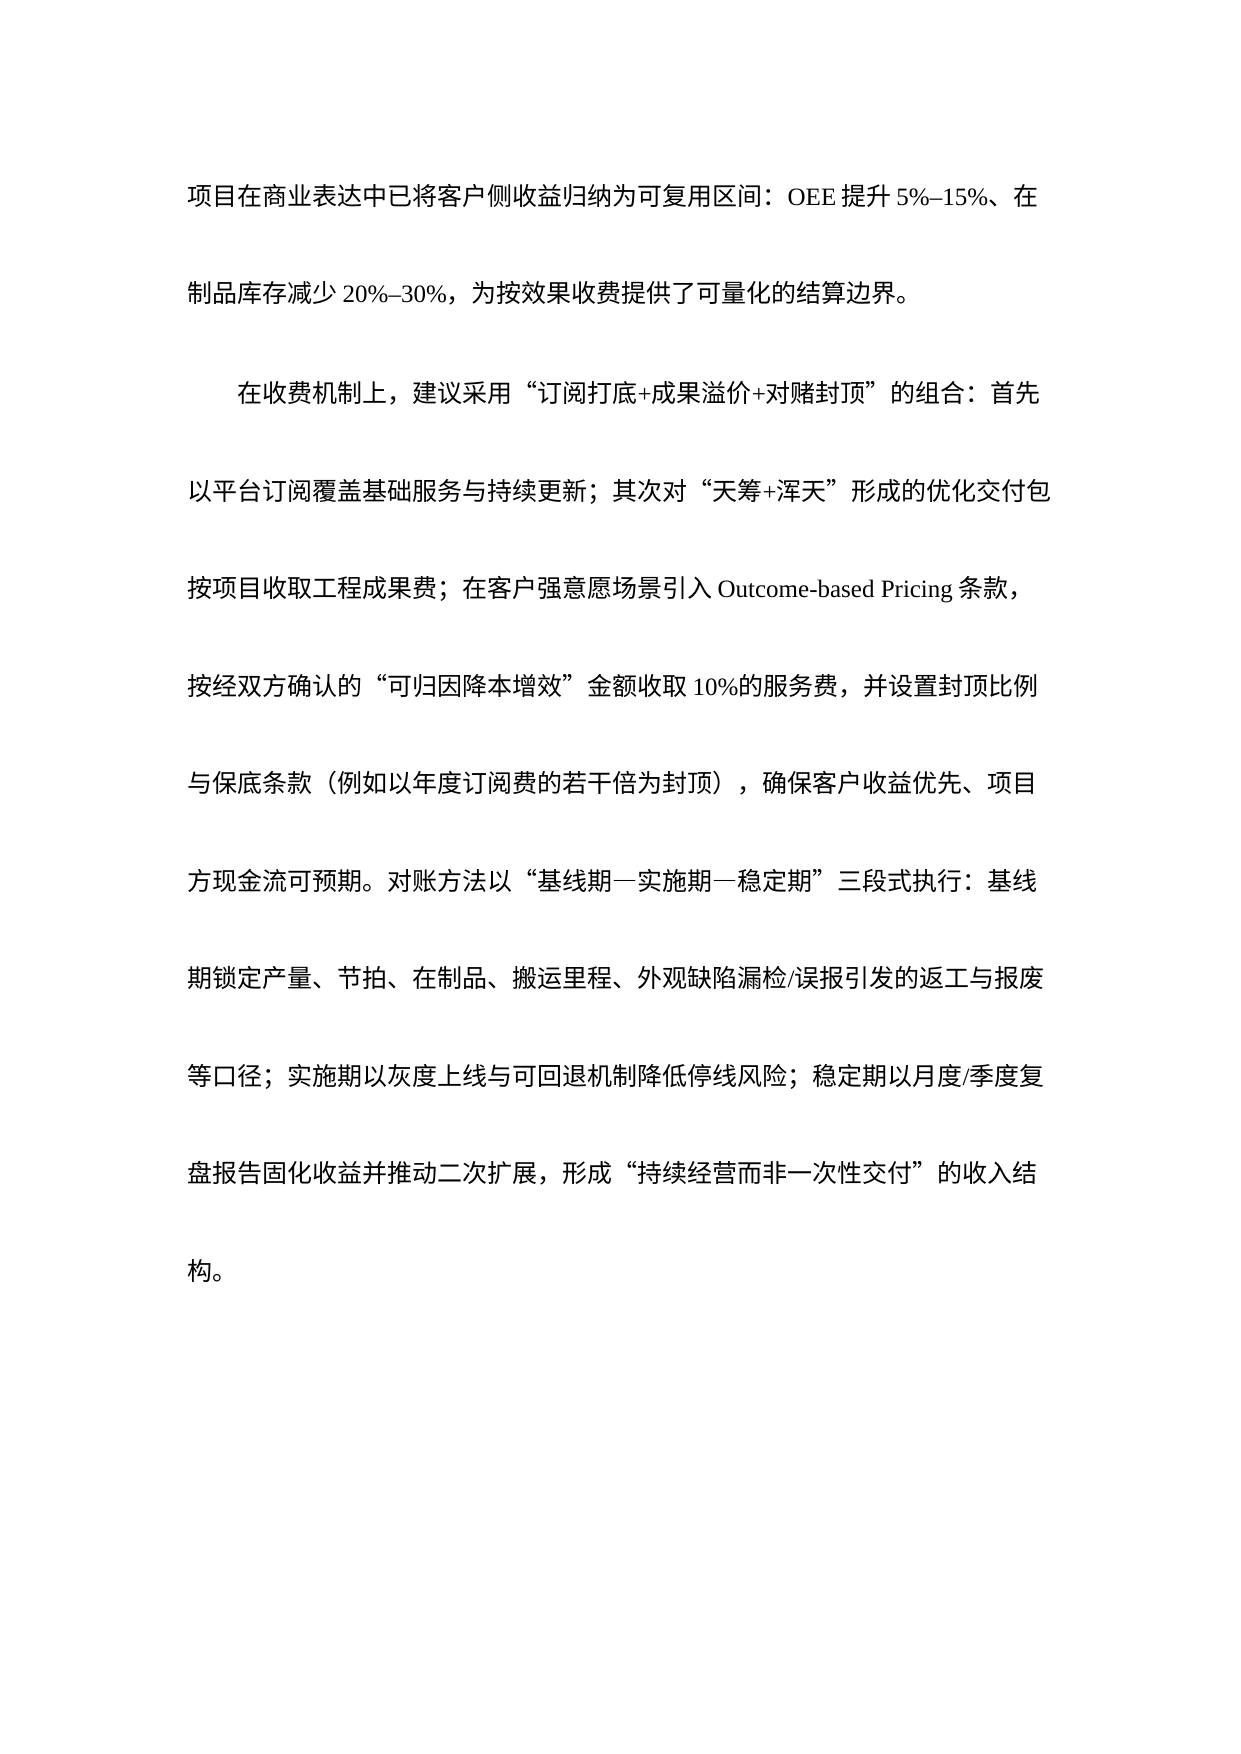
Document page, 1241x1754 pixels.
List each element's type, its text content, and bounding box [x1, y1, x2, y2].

text 在收费机制上，建议采用“订阅打底+成果溢价+对赌封顶”的组合：首先以平台订阅覆盖基础服务与持续更新；其次对“天筹+浑天”形成的优化交付包按项目收取工程成果费；在客户强意愿场景引入Outcome-based Pricing条款，按经双方确认的“可归因降本增效”金额收取10%的服务费，并设置封顶比例与保底条款（例如以年度订阅费的若干倍为封顶），确保客户收益优先、项目方现金流可预期。对账方法以“基线期—实施期—稳定期”三段式执行：基线期锁定产量、节拍、在制品、搬运里程、外观缺陷漏检/误报引发的返工与报废等口径；实施期以灰度上线与可回退机制降低停线风险；稳定期以月度/季度复盘报告固化收益并推动二次扩展，形成“持续经营而非一次性交付”的收入结构。 [187, 359, 1053, 1302]
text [187, 162, 1053, 324]
